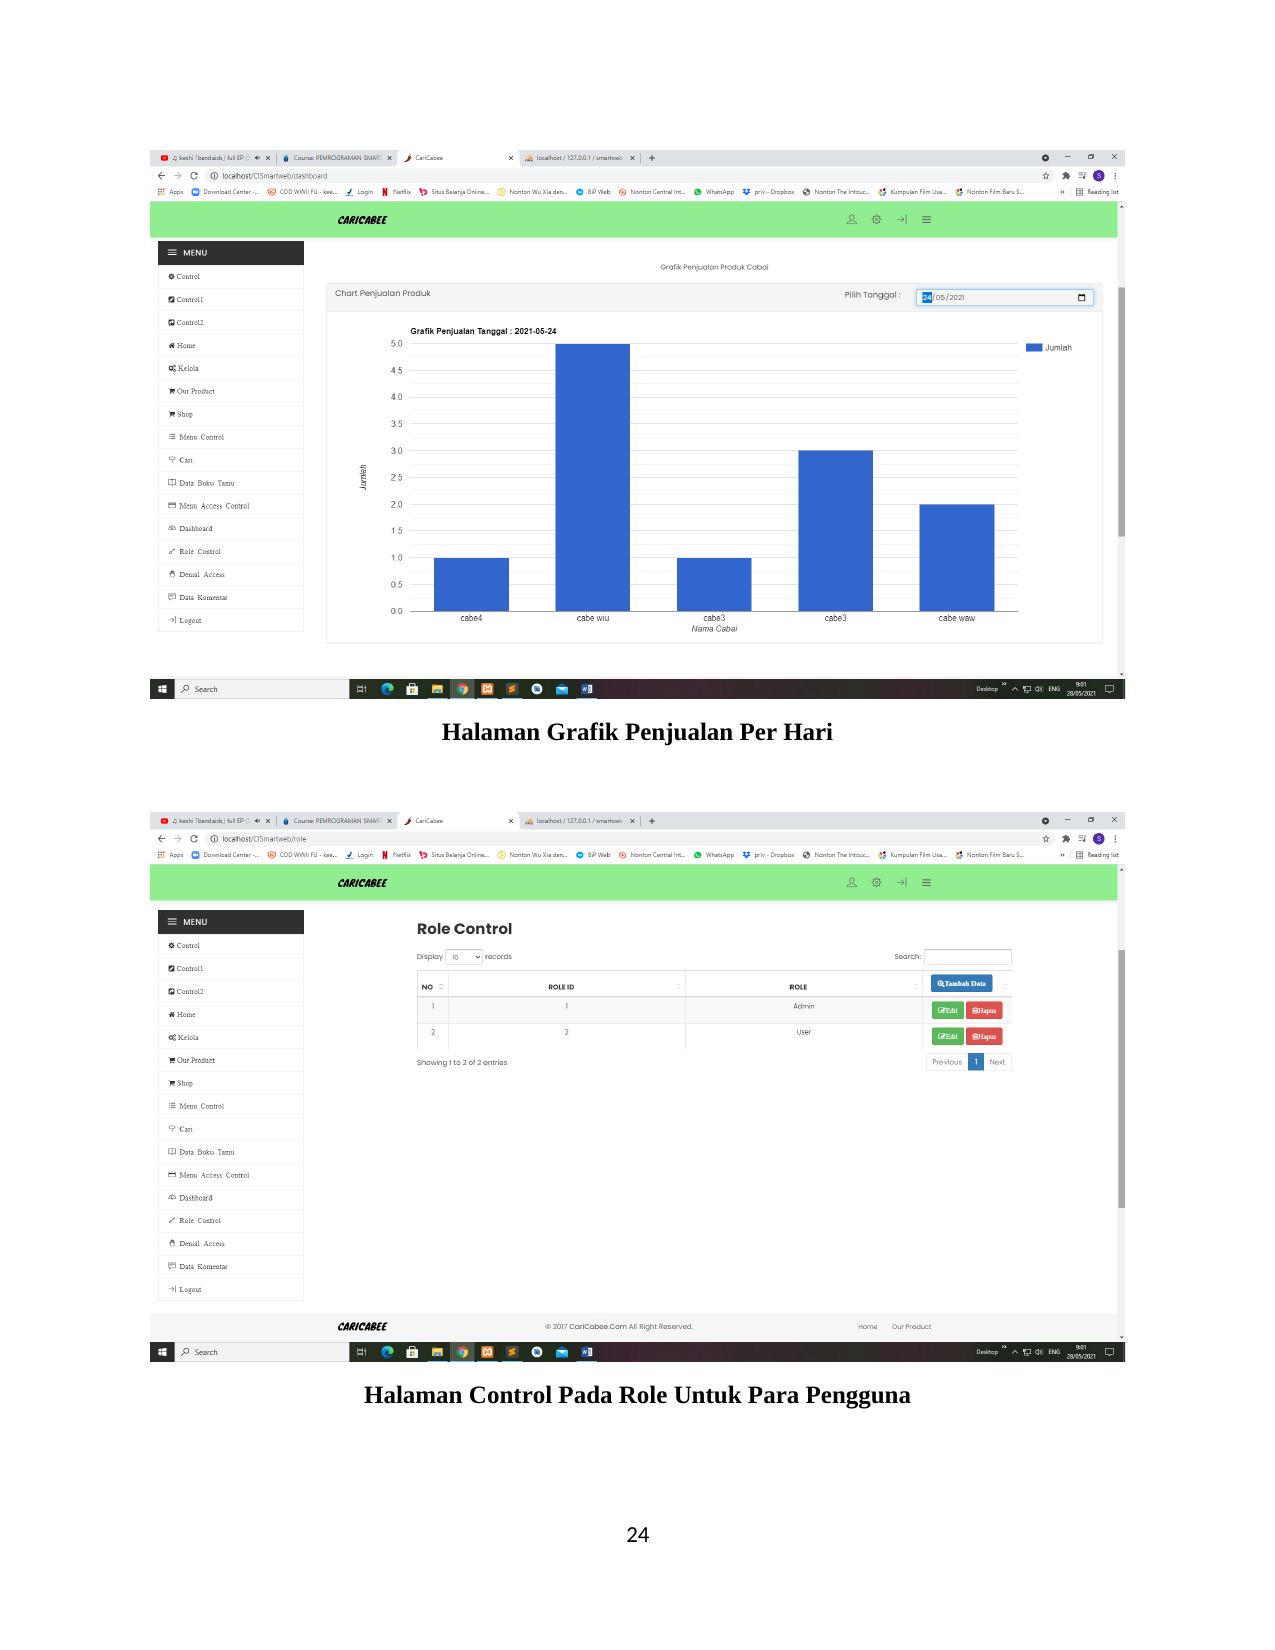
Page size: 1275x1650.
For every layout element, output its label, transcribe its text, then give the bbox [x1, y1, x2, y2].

picture [150, 150, 1125, 699]
picture [150, 812, 1125, 1362]
text Halaman Control Pada Role Untuk Para Pengguna [150, 1380, 1125, 1409]
text Halaman Grafik Penjualan Per Hari [150, 717, 1125, 746]
